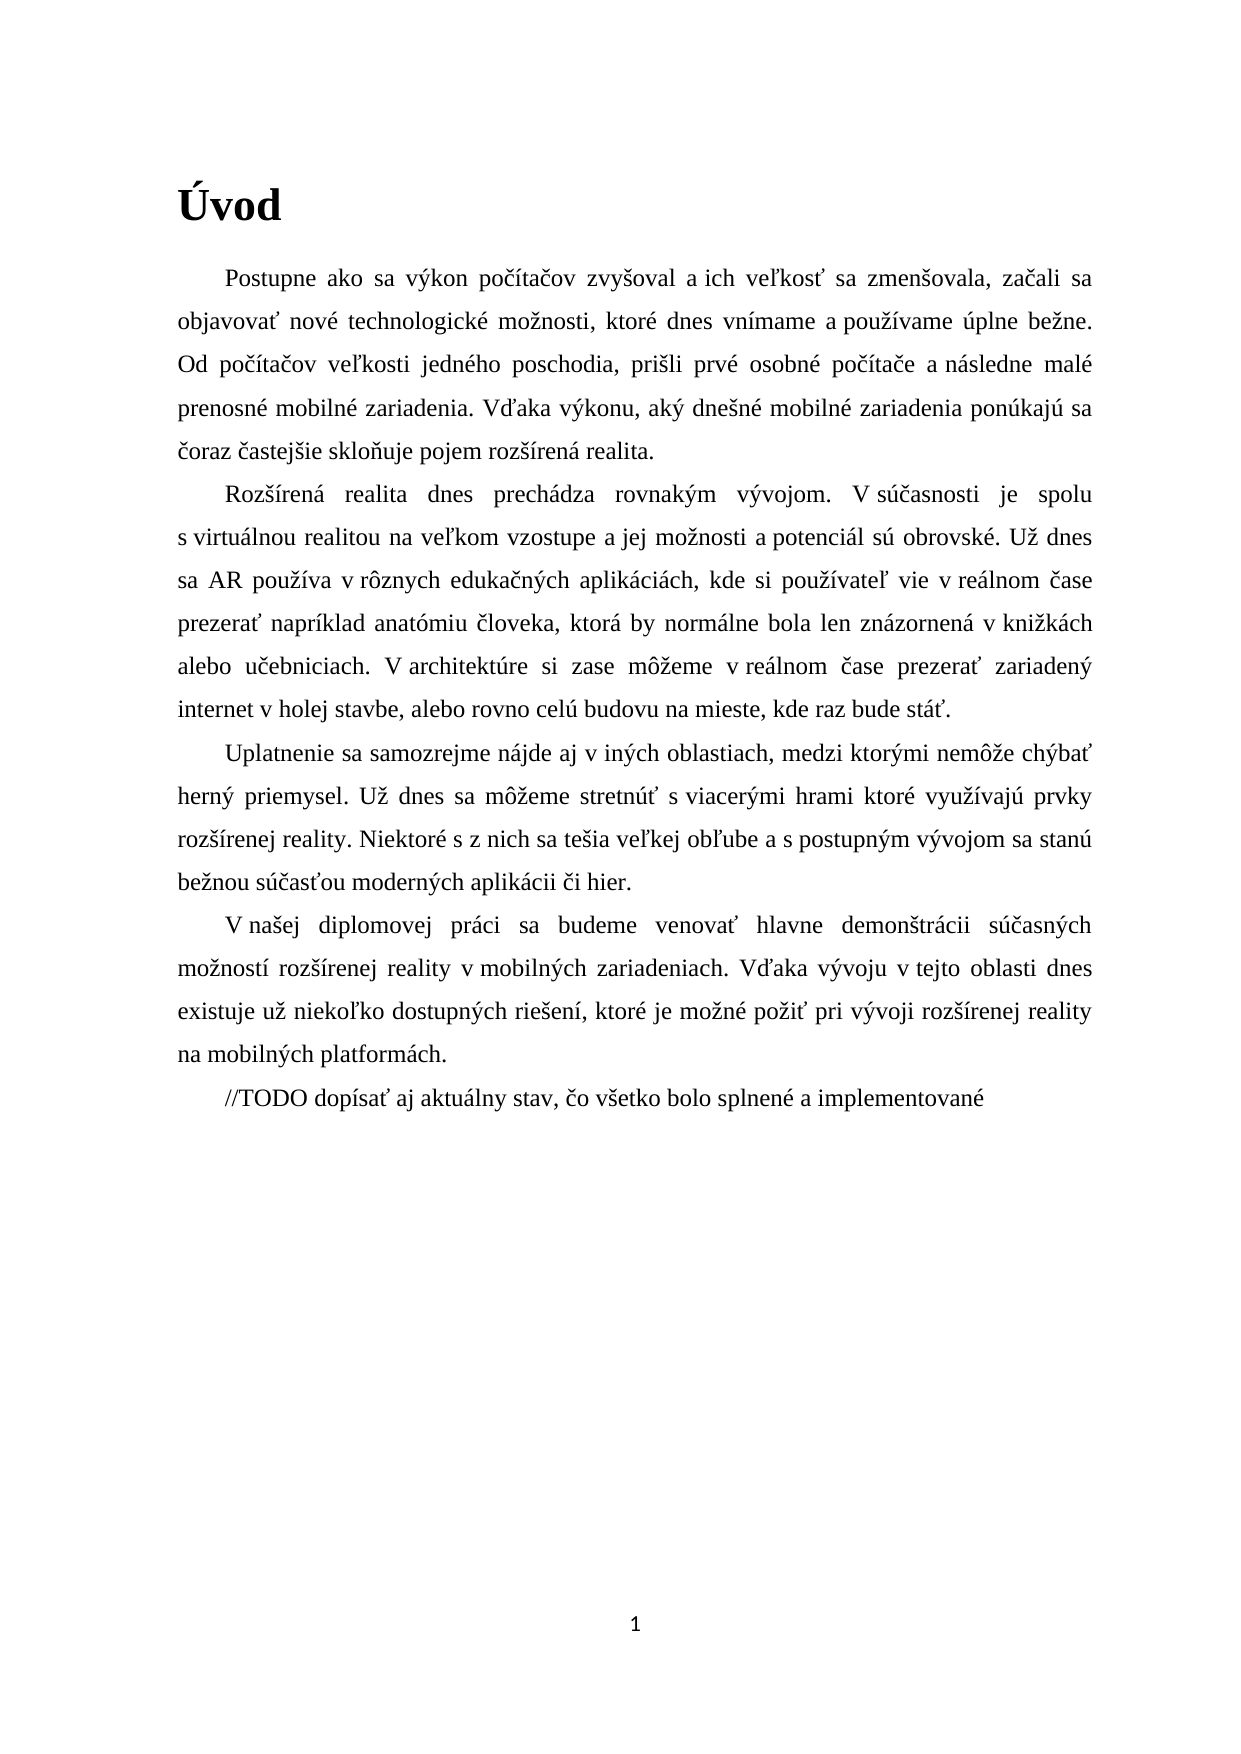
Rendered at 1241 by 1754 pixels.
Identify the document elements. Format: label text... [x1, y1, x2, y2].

text Rozšírená realita dnes prechádza rovnakým vývojom. V súčasnosti je spolu s virtuálnou realitou na veľkom vzostupe a jej možnosti a potenciál sú obrovské. Už dnes sa AR používa v rôznych edukačných aplikáciách, kde si používateľ vie v reálnom čase prezerať napríklad anatómiu človeka, ktorá by normálne bola len znázornená v knižkách alebo učebniciach. V architektúre si zase môžeme v reálnom čase prezerať zariadený internet v holej stavbe, alebo rovno celú budovu na mieste, kde raz bude stáť. [177, 479, 1092, 723]
text V našej diplomovej práci sa budeme venovať hlavne demonštrácii súčasných možností rozšírenej reality v mobilných zariadeniach. Vďaka vývoju v tejto oblasti dnes existuje už niekoľko dostupných riešení, ktoré je možné požiť pri vývoji rozšírenej reality na mobilných platformách. [177, 910, 1092, 1068]
text Postupne ako sa výkon počítačov zvyšoval a ich veľkosť sa zmenšovala, začali sa objavovať nové technologické možnosti, ktoré dnes vnímame a používame úplne bežne. Od počítačov veľkosti jedného poschodia, prišli prvé osobné počítače a následne malé prenosné mobilné zariadenia. Vďaka výkonu, aký dnešné mobilné zariadenia ponúkajú sa čoraz častejšie skloňuje pojem rozšírená realita. [177, 263, 1092, 464]
text Uplatnenie sa samozrejme nájde aj v iných oblastiach, medzi ktorými nemôže chýbať herný priemysel. Už dnes sa môžeme stretnúť s viacerými hrami ktoré využívajú prvky rozšírenej reality. Niektoré s z nich sa tešia veľkej obľube a s postupným vývojom sa stanú bežnou súčasťou moderných aplikácii či hier. [177, 738, 1092, 896]
text //TODO dopísať aj aktuálny stav, čo všetko bolo splnené a implementované [177, 1083, 1092, 1111]
